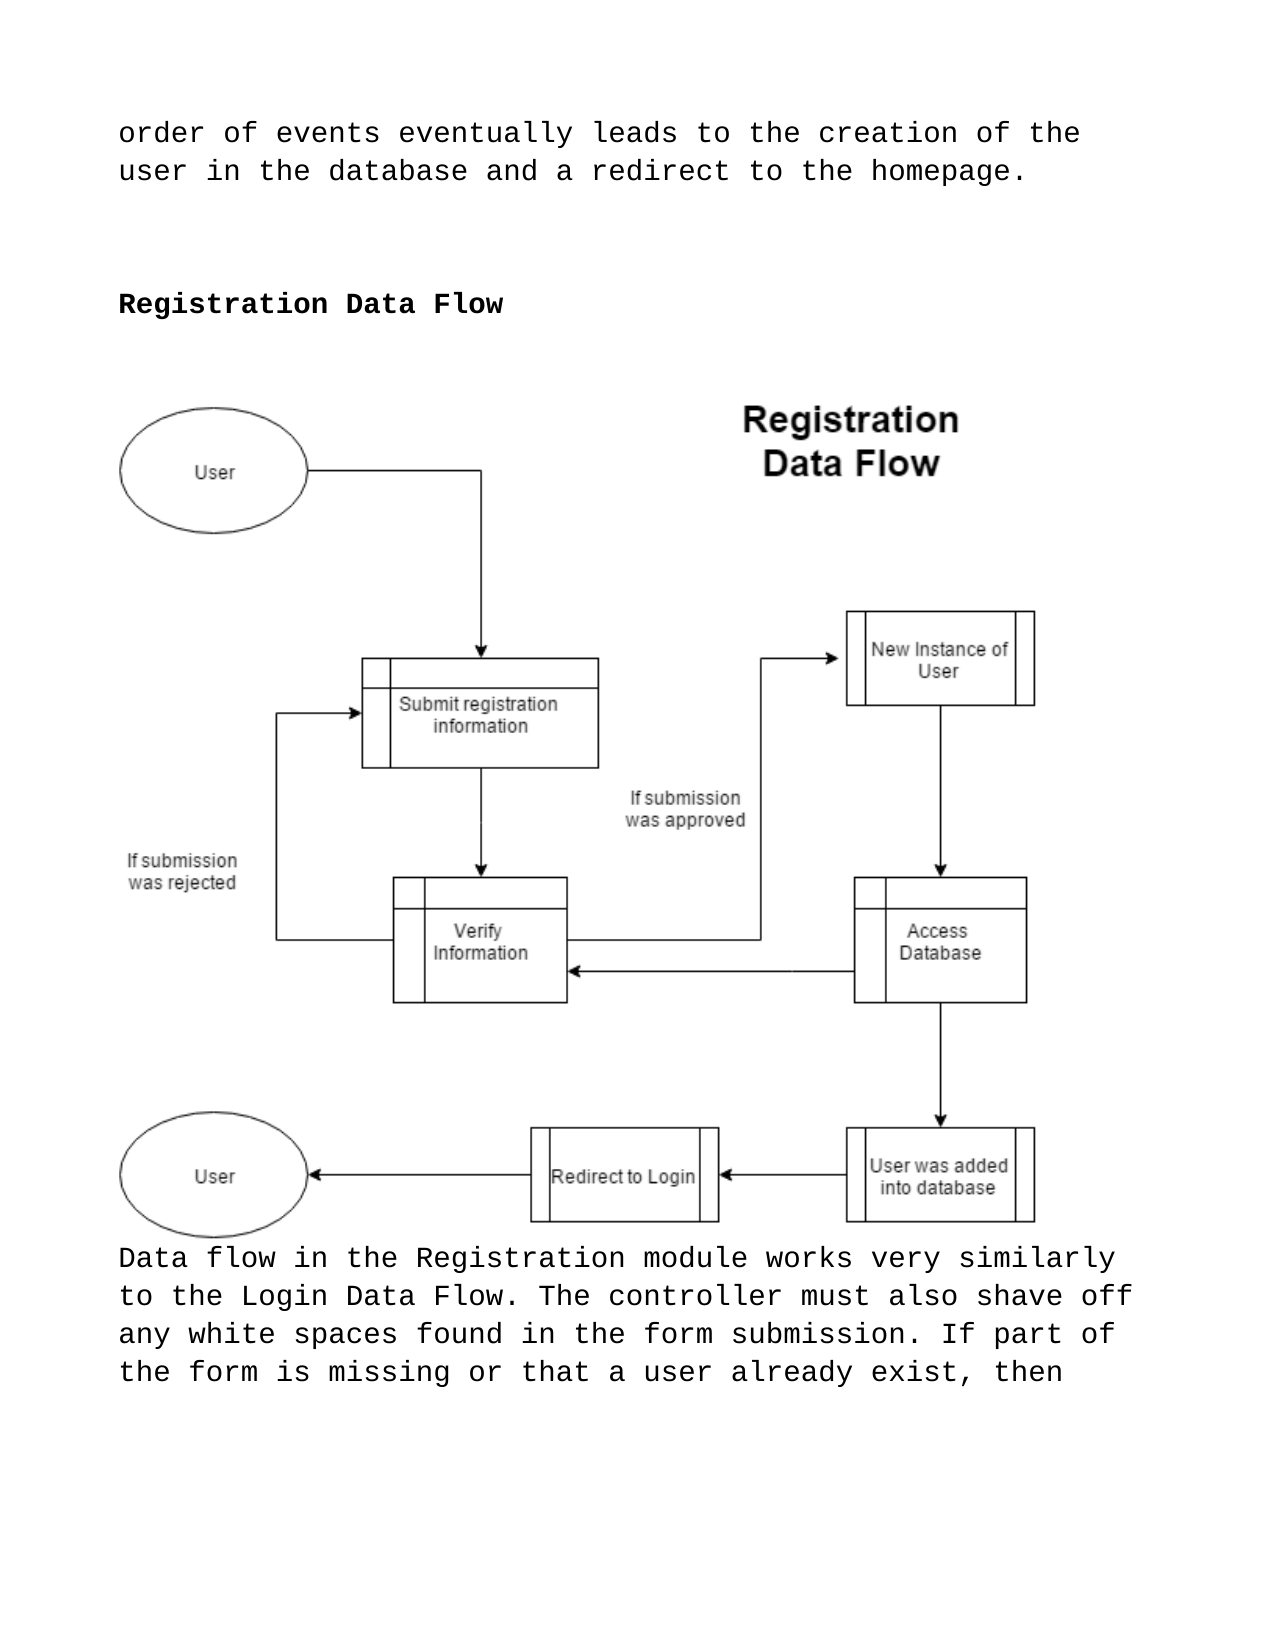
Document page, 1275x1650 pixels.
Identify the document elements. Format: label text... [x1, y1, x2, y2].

text Registration Data Flow [118, 289, 1157, 322]
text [118, 1244, 1157, 1390]
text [118, 118, 1157, 189]
picture [118, 359, 1037, 1240]
